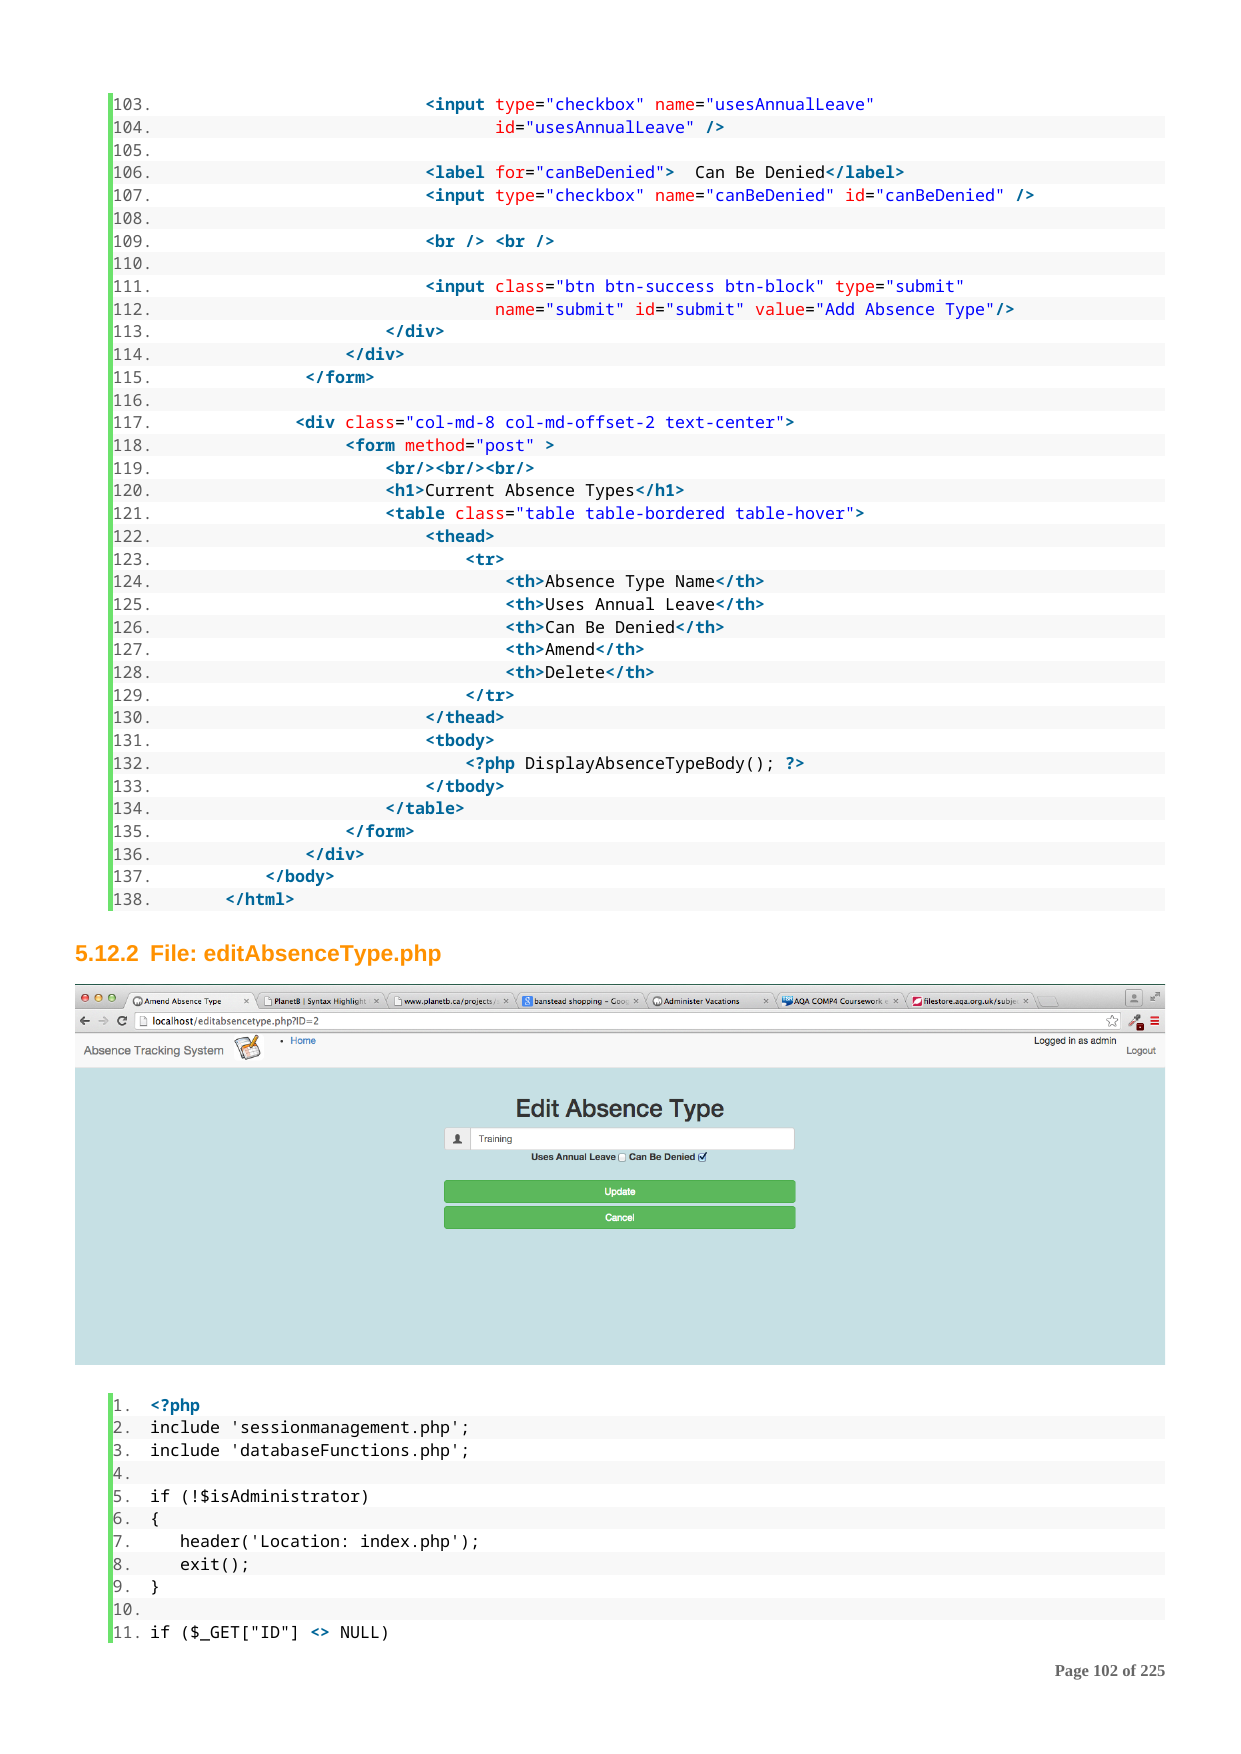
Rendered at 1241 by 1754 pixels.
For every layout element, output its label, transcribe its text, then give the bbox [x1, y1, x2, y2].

list exit(); [113, 1552, 1165, 1575]
subtitle File: editAbsenceType.php [75, 940, 1165, 966]
list </html> [113, 888, 1165, 911]
list <?php DisplayAbsenceTypeBody(); ?> [113, 752, 1165, 774]
list </body> [113, 865, 1165, 888]
list <tr> [113, 547, 1165, 570]
list <input type="checkbox" name="canBeDenied" id="canBeDenied" /> [113, 184, 1165, 207]
list <th>Can Be Denied</th> [113, 615, 1165, 638]
list </div> [113, 320, 1165, 343]
list <th>Absence Type Name</th> [113, 570, 1165, 593]
list </form> [113, 820, 1165, 842]
list <input class="btn btn-success btn-block" type="submit" [113, 275, 1165, 297]
list if ($_GET["ID"] <> NULL) [113, 1620, 1165, 1643]
list include 'databaseFunctions.php'; [113, 1439, 1165, 1461]
list </tbody> [113, 774, 1165, 797]
list if (!$isAdministrator) [113, 1484, 1165, 1507]
picture [75, 984, 1166, 1365]
list <th>Delete</th> [113, 661, 1165, 683]
list <table class="table table-bordered table-hover"> [113, 502, 1165, 524]
list <?php [113, 1393, 1165, 1416]
list header('Location: index.php'); [113, 1529, 1165, 1552]
list <br/><br/><br/> [113, 456, 1165, 479]
list <h1>Current Absence Types</h1> [113, 479, 1165, 502]
list name="submit" id="submit" value="Add Absence Type"/> [113, 297, 1165, 320]
list <label for="canBeDenied"> Can Be Denied</label> [113, 161, 1165, 184]
list </div> [113, 842, 1165, 865]
list { [113, 1507, 1165, 1529]
list } [113, 1575, 1165, 1598]
list <form method="post" > [113, 434, 1165, 456]
list </table> [113, 797, 1165, 820]
list </tr> [113, 683, 1165, 706]
list <input type="checkbox" name="usesAnnualLeave" [113, 93, 1165, 116]
list <th>Amend</th> [113, 638, 1165, 661]
list <tbody> [113, 729, 1165, 752]
list id="usesAnnualLeave" /> [113, 116, 1165, 138]
list </div> [113, 343, 1165, 366]
list </thead> [113, 706, 1165, 729]
list <div class="col-md-8 col-md-offset-2 text-center"> [113, 411, 1165, 434]
list <th>Uses Annual Leave</th> [113, 593, 1165, 615]
list </form> [113, 366, 1165, 388]
list <thead> [113, 524, 1165, 547]
list include 'sessionmanagement.php'; [113, 1416, 1165, 1439]
list <br /> <br /> [113, 229, 1165, 252]
